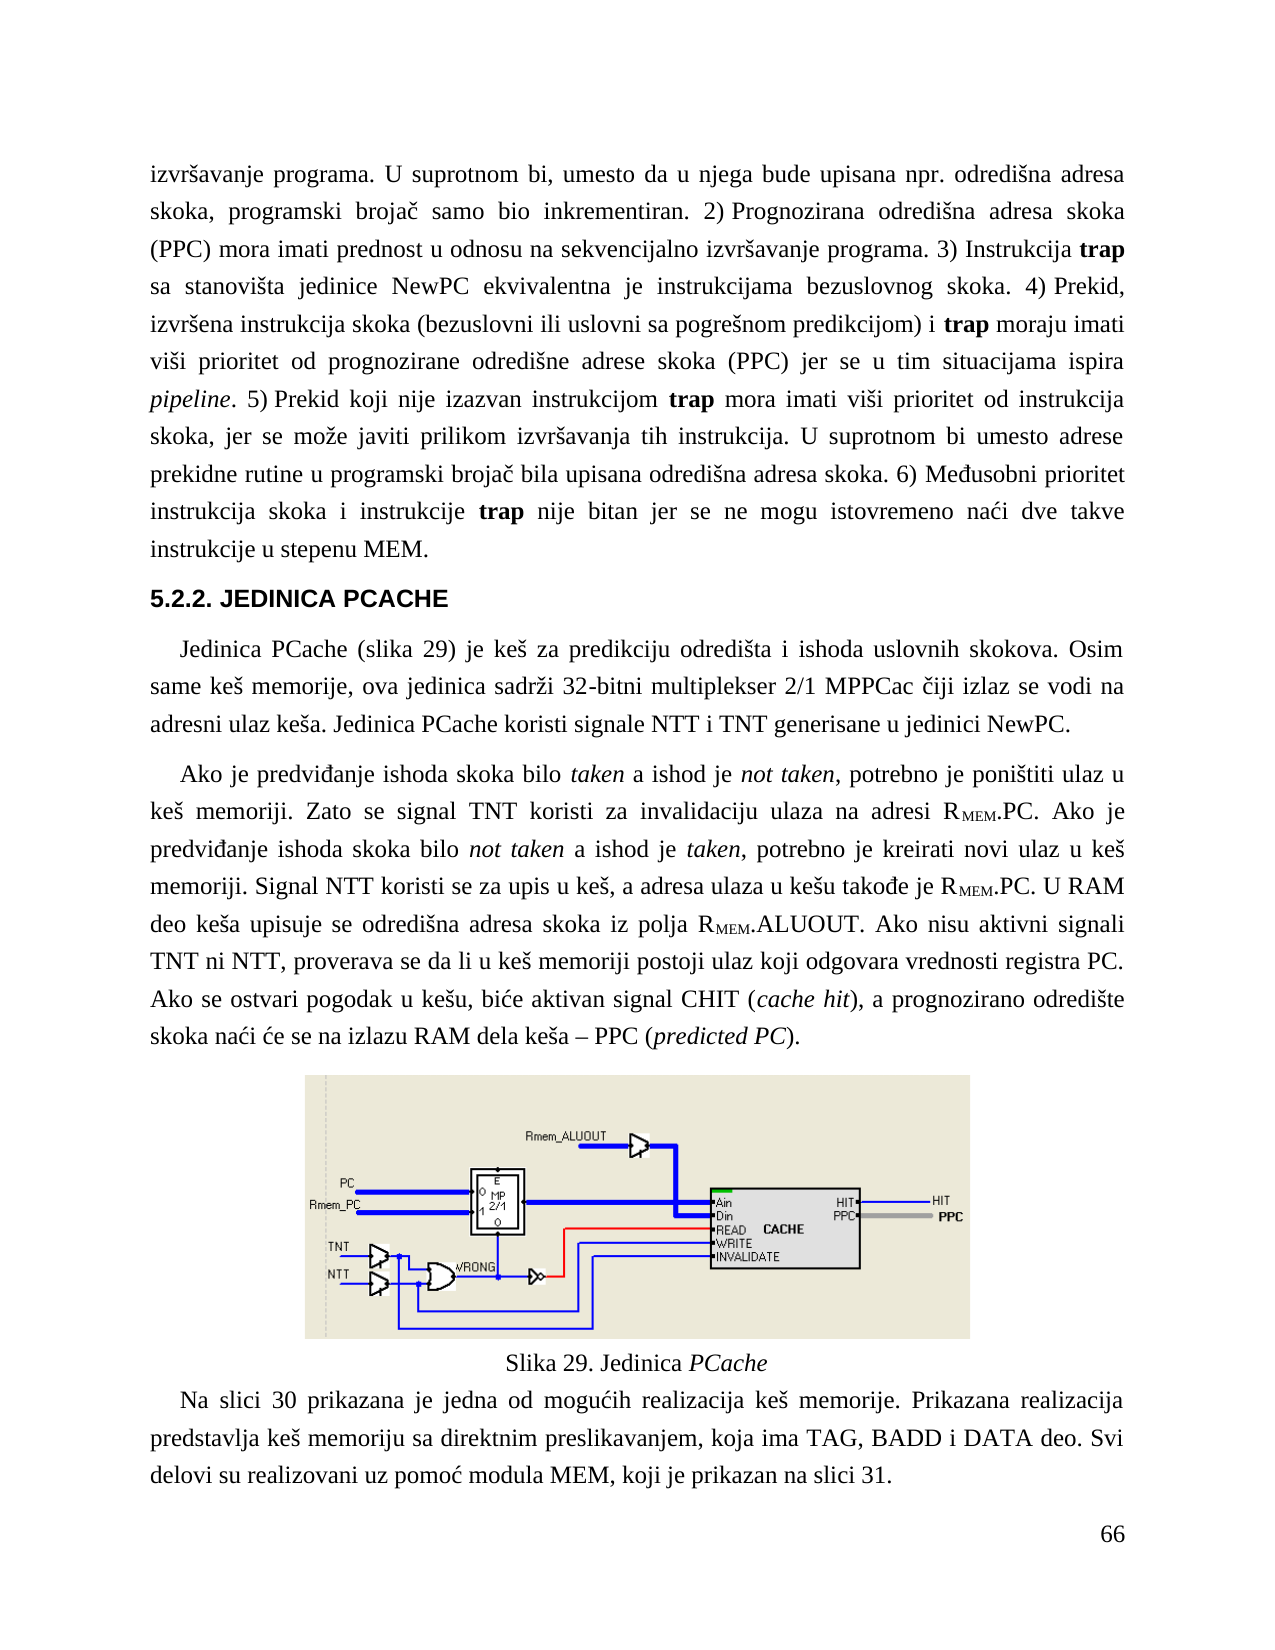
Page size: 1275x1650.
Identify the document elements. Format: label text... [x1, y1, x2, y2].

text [150, 150, 1125, 562]
text Na slici 30 prikazana je jedna od mogućih realizacija keš memorije. Prikazana realizacija predstavlja keš memoriju sa direktnim preslikavanjem, koja ima TAG, BADD i DATA deo. Svi delovi su realizovani uz pomoć modula MEM, koji je prikazan na slici 31. [150, 1377, 1125, 1489]
text Ako je predviđanje ishoda skoka bilo taken a ishod je not taken, potrebno je poništiti ulaz u keš memoriji. Zato se signal TNT koristi za invalidaciju ulaza na adresi RMEM.PC. Ako je predviđanje ishoda skoka bilo not taken a ishod je taken, potrebno je kreirati novi ulaz u keš memoriji. Signal NTT koristi se za upis u keš, a adresa ulaza u kešu takođe je RMEM.PC. U RAM deo keša upisuje se odredišna adresa skoka iz polja RMEM.OUT. Ako nisu aktivni signali TNT ni NTT, proverava se da li u keš memoriji postoji ulaz koji odgovara vrednosti registra PC. Ako se ostvari pogodak u kešu, biće aktivan signal CHIT (cache hit), a prognozirano odredište skoka naći će se na izlazu RAM dela keša – PPC (predicted PC). [150, 750, 1125, 1050]
picture [304, 1075, 971, 1339]
subtitle Jedinica PCache [150, 575, 1125, 612]
text Slika 29. Jedinica PCache [150, 1339, 1125, 1377]
text Jedinica PCache (slika 29) je keš za predikciju odredišta i ishoda uslovnih skokova. Osim same keš memorije, ova jedinica sadrži 32-bitni multiplekser 2/1 MPPCac čiji izlaz se vodi na adresni ulaz keša. Jedinica PCache koristi signale i TNT generisane u jedinici NewPC. [150, 625, 1125, 737]
